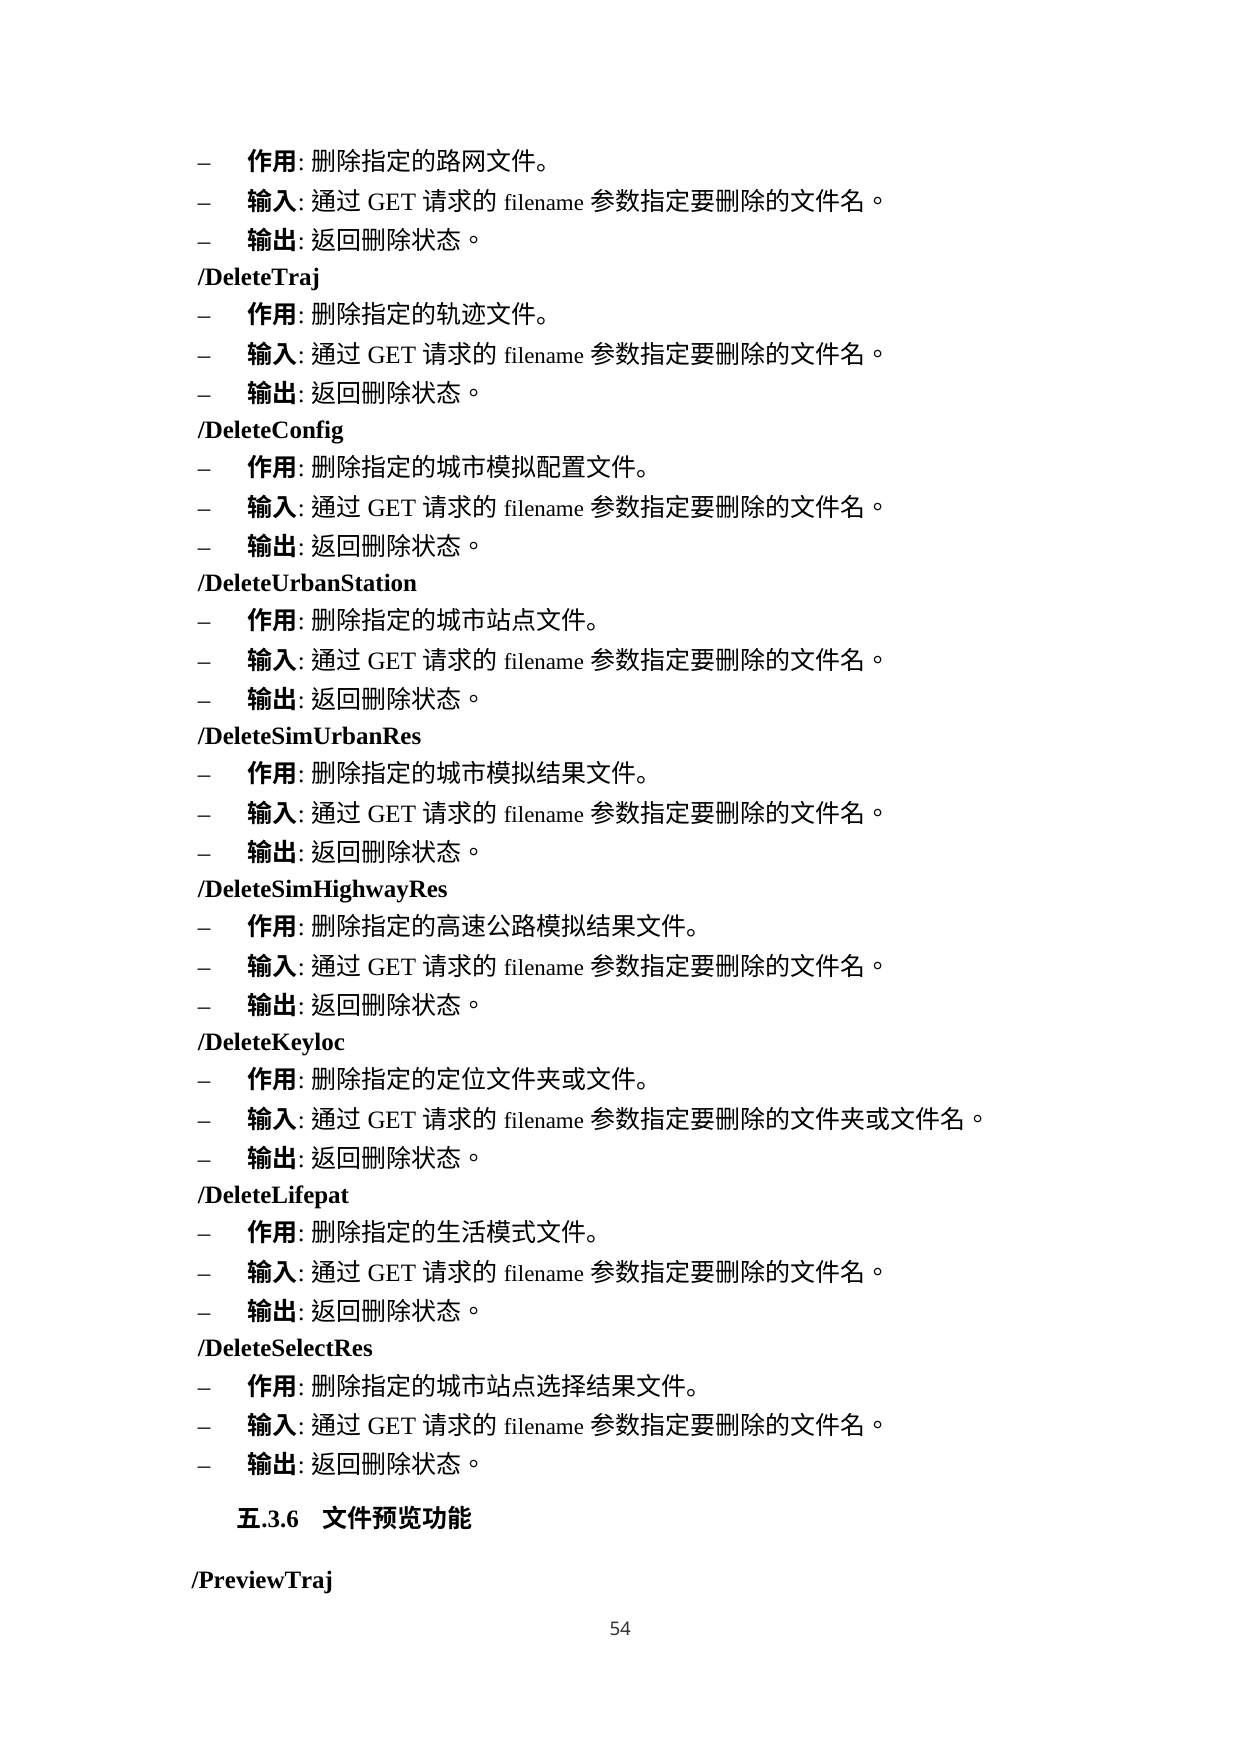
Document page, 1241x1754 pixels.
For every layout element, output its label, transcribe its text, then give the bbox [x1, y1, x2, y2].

list 输入: 通过 GET 请求的 filename 参数指定要删除的文件名。 [198, 1254, 1093, 1289]
list 输出: 返回删除状态。 [198, 1447, 1093, 1481]
text /DeleteUrbanStation [198, 568, 1093, 597]
text /DeleteSimHighwayRes [198, 874, 1093, 903]
text /DeleteTraj [198, 262, 1093, 291]
list 输出: 返回删除状态。 [198, 988, 1093, 1022]
list 输出: 返回删除状态。 [198, 529, 1093, 563]
list 作用: 删除指定的高速公路模拟结果文件。 [198, 907, 1093, 943]
list 输出: 返回删除状态。 [198, 1141, 1093, 1175]
list 作用: 删除指定的城市模拟配置文件。 [198, 448, 1093, 484]
text /DeleteKeyloc [198, 1027, 1093, 1056]
list 输入: 通过 GET 请求的 filename 参数指定要删除的文件名。 [198, 336, 1093, 371]
list 作用: 删除指定的城市站点文件。 [198, 601, 1093, 637]
list 输入: 通过 GET 请求的 filename 参数指定要删除的文件名。 [198, 183, 1093, 217]
list 作用: 删除指定的生活模式文件。 [198, 1213, 1093, 1249]
text /DeleteLifepat [198, 1180, 1093, 1209]
list 输入: 通过 GET 请求的 filename 参数指定要删除的文件名。 [198, 1408, 1093, 1442]
text /DeleteConfig [198, 415, 1093, 443]
list 输入: 通过 GET 请求的 filename 参数指定要删除的文件名。 [198, 642, 1093, 677]
text /PreviewTraj [148, 1565, 1093, 1594]
list 作用: 删除指定的路网文件。 [198, 142, 1093, 178]
list 输出: 返回删除状态。 [198, 835, 1093, 869]
list 作用: 删除指定的轨迹文件。 [198, 295, 1093, 331]
list 作用: 删除指定的城市站点选择结果文件。 [198, 1366, 1093, 1402]
list 输出: 返回删除状态。 [198, 223, 1093, 257]
text /DeleteSelectRes [198, 1333, 1093, 1362]
list 作用: 删除指定的定位文件夹或文件。 [198, 1060, 1093, 1096]
list 输出: 返回删除状态。 [198, 682, 1093, 716]
list 输出: 返回删除状态。 [198, 1294, 1093, 1328]
list 输出: 返回删除状态。 [198, 376, 1093, 410]
text /DeleteSimUrbanRes [198, 721, 1093, 749]
list 文件预览功能 [236, 1498, 1093, 1535]
list 作用: 删除指定的城市模拟结果文件。 [198, 754, 1093, 790]
list 输入: 通过 GET 请求的 filename 参数指定要删除的文件名。 [198, 489, 1093, 523]
list 输入: 通过 GET 请求的 filename 参数指定要删除的文件夹或文件名。 [198, 1102, 1093, 1136]
list 输入: 通过 GET 请求的 filename 参数指定要删除的文件名。 [198, 948, 1093, 983]
list 输入: 通过 GET 请求的 filename 参数指定要删除的文件名。 [198, 796, 1093, 829]
